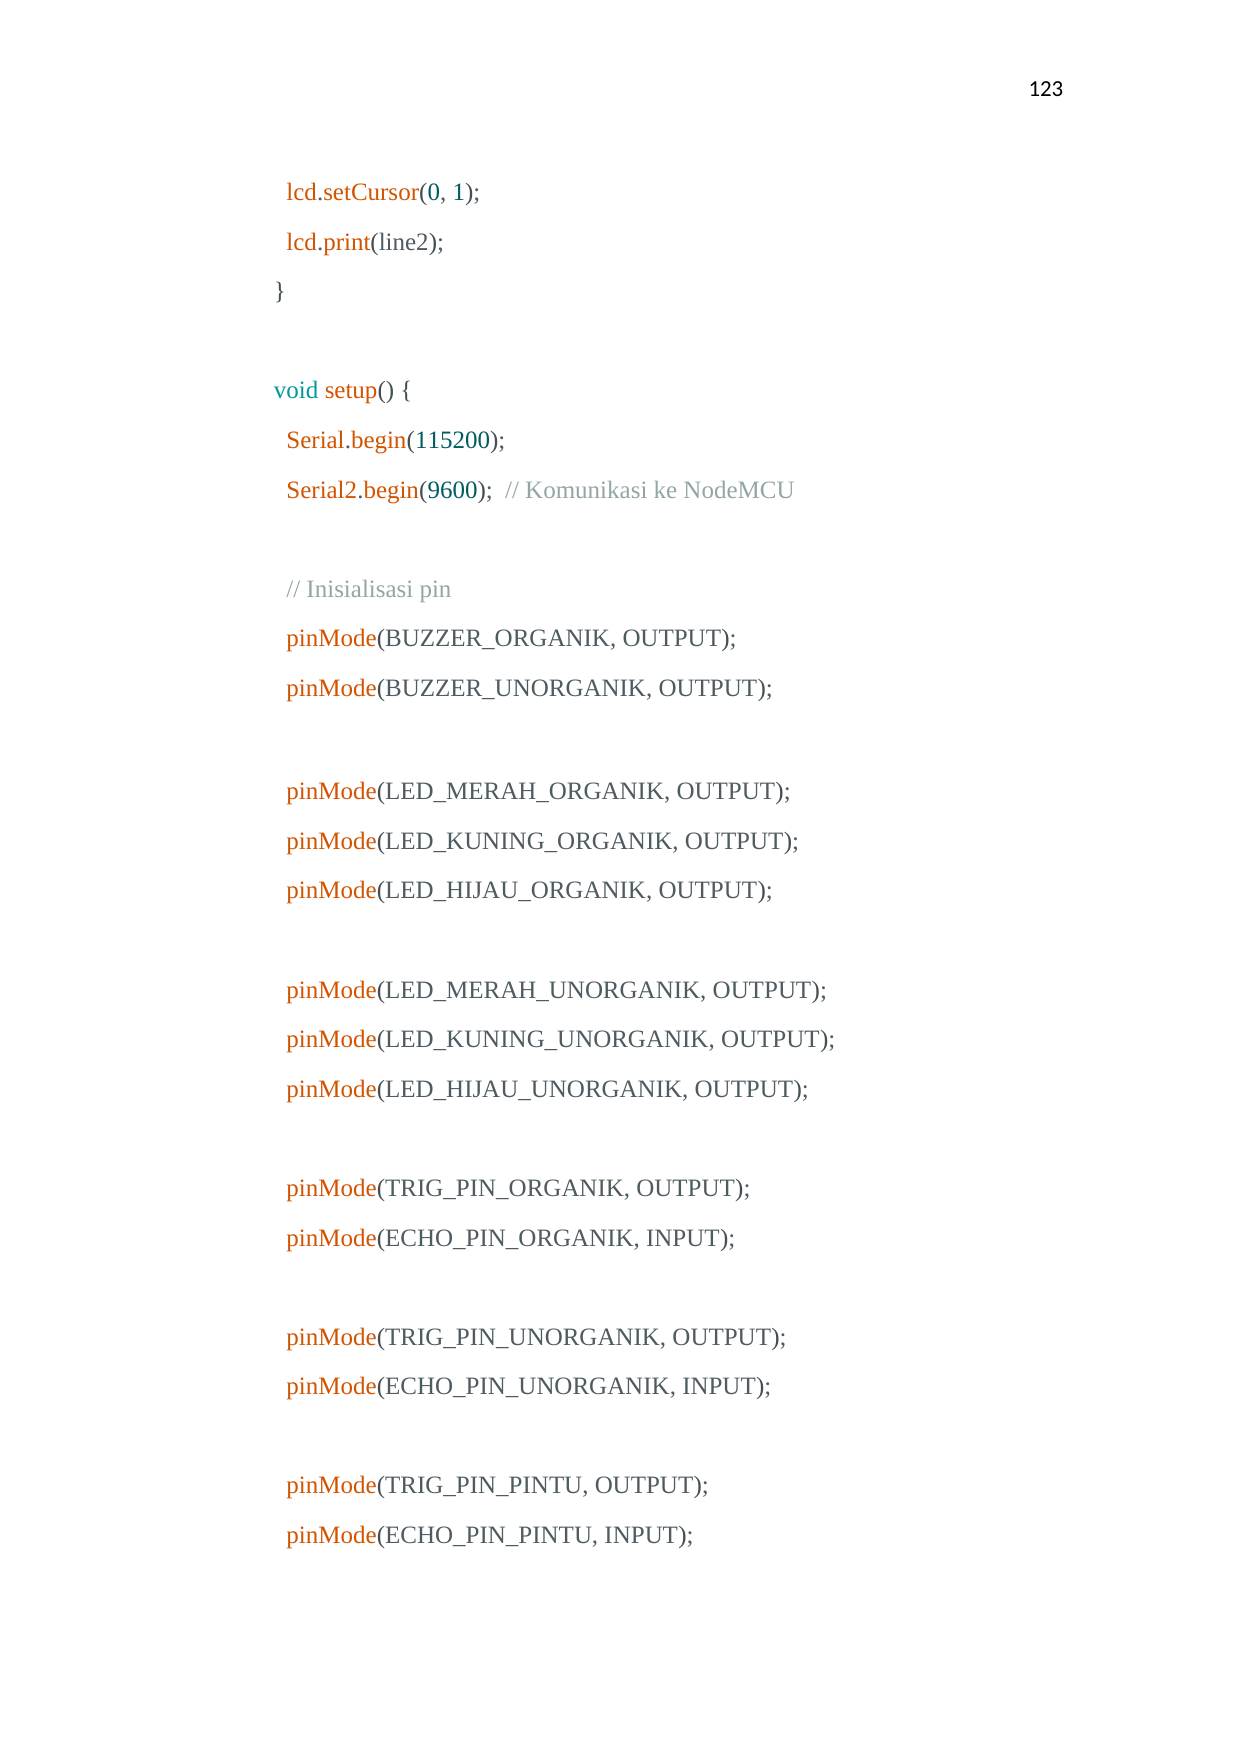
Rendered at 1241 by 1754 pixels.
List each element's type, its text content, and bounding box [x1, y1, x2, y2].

text lcd.setCursor(0, 1); [274, 177, 1063, 206]
text Serial.begin(115200); [274, 425, 1063, 454]
text pinMode(TRIG_PIN_ORGANIK, OUTPUT); [274, 1173, 1063, 1202]
text pinMode(LED_KUNING_UNORGANIK, OUTPUT); [274, 1024, 1063, 1053]
text pinMode(LED_HIJAU_UNORGANIK, OUTPUT); [274, 1074, 1063, 1103]
text pinMode(TRIG_PIN_PINTU, OUTPUT); [274, 1471, 1063, 1499]
text pinMode(LED_HIJAU_ORGANIK, OUTPUT); [274, 876, 1063, 904]
text pinMode(BUZZER_ORGANIK, OUTPUT); [274, 623, 1063, 652]
text pinMode(ECHO_PIN_PINTU, INPUT); [274, 1520, 1063, 1549]
text pinMode(ECHO_PIN_ORGANIK, INPUT); [274, 1223, 1063, 1251]
text pinMode(LED_KUNING_ORGANIK, OUTPUT); [274, 826, 1063, 855]
text void setup() { [274, 376, 1063, 404]
text pinMode(BUZZER_UNORGANIK, OUTPUT); [274, 673, 1063, 702]
text Serial2.begin(9600); // Komunikasi ke NodeMCU [274, 475, 1063, 503]
text } [274, 276, 1063, 305]
text lcd.print(line2); [274, 227, 1063, 256]
text // Inisialisasi pin [274, 574, 1063, 603]
text pinMode(TRIG_PIN_UNORGANIK, OUTPUT); [274, 1322, 1063, 1351]
text pinMode(LED_MERAH_ORGANIK, OUTPUT); [274, 776, 1063, 805]
text pinMode(ECHO_PIN_UNORGANIK, INPUT); [274, 1371, 1063, 1400]
text pinMode(LED_MERAH_UNORGANIK, OUTPUT); [274, 975, 1063, 1003]
